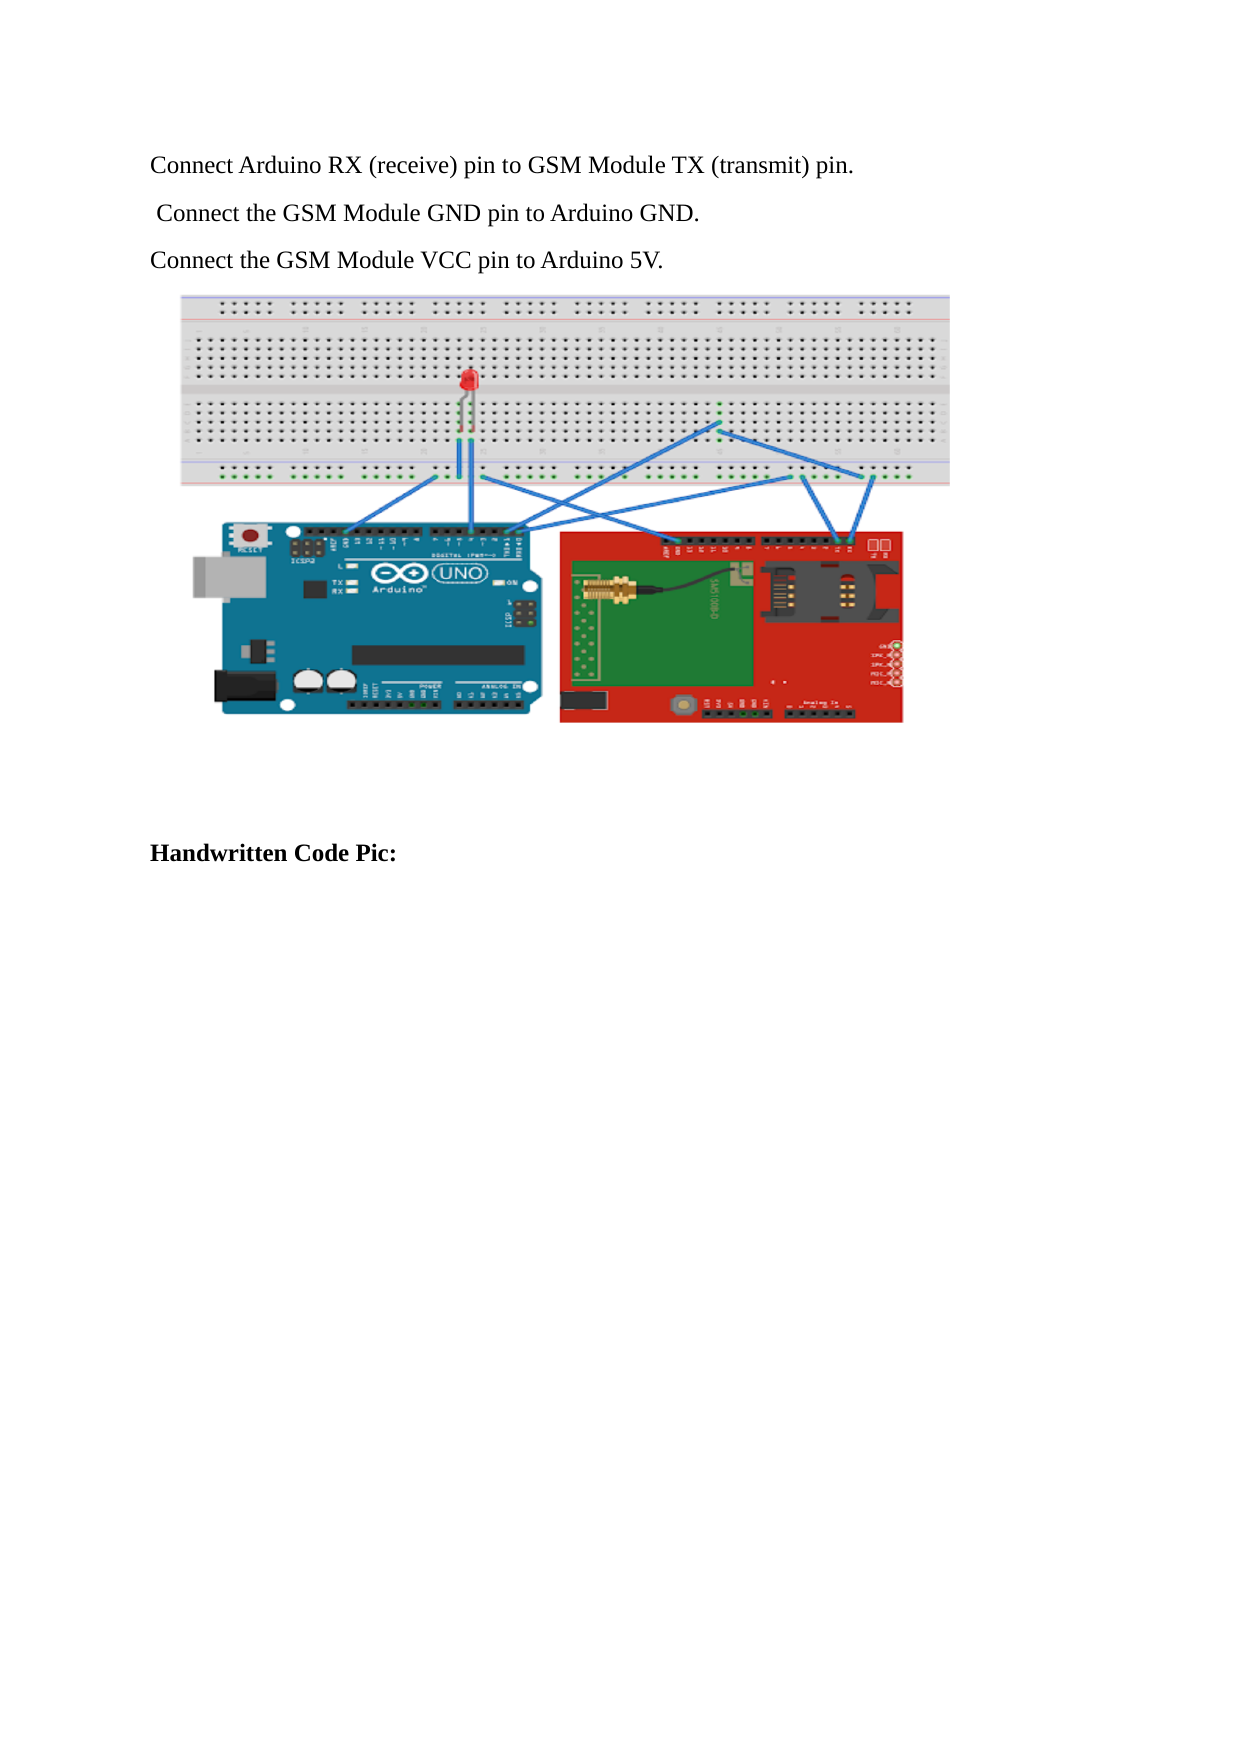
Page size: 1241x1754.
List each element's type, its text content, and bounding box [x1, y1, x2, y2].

picture [152, 295, 949, 722]
text Handwritten Code Pic: [150, 838, 1090, 867]
text Connect the GSM Module GND pin to Arduino GND. [150, 198, 1090, 226]
text Connect the GSM Module VCC pin to Arduino 5V. [150, 245, 1090, 274]
text Connect Arduino RX (receive) pin to GSM Module TX (transmit) pin. [150, 150, 1090, 179]
